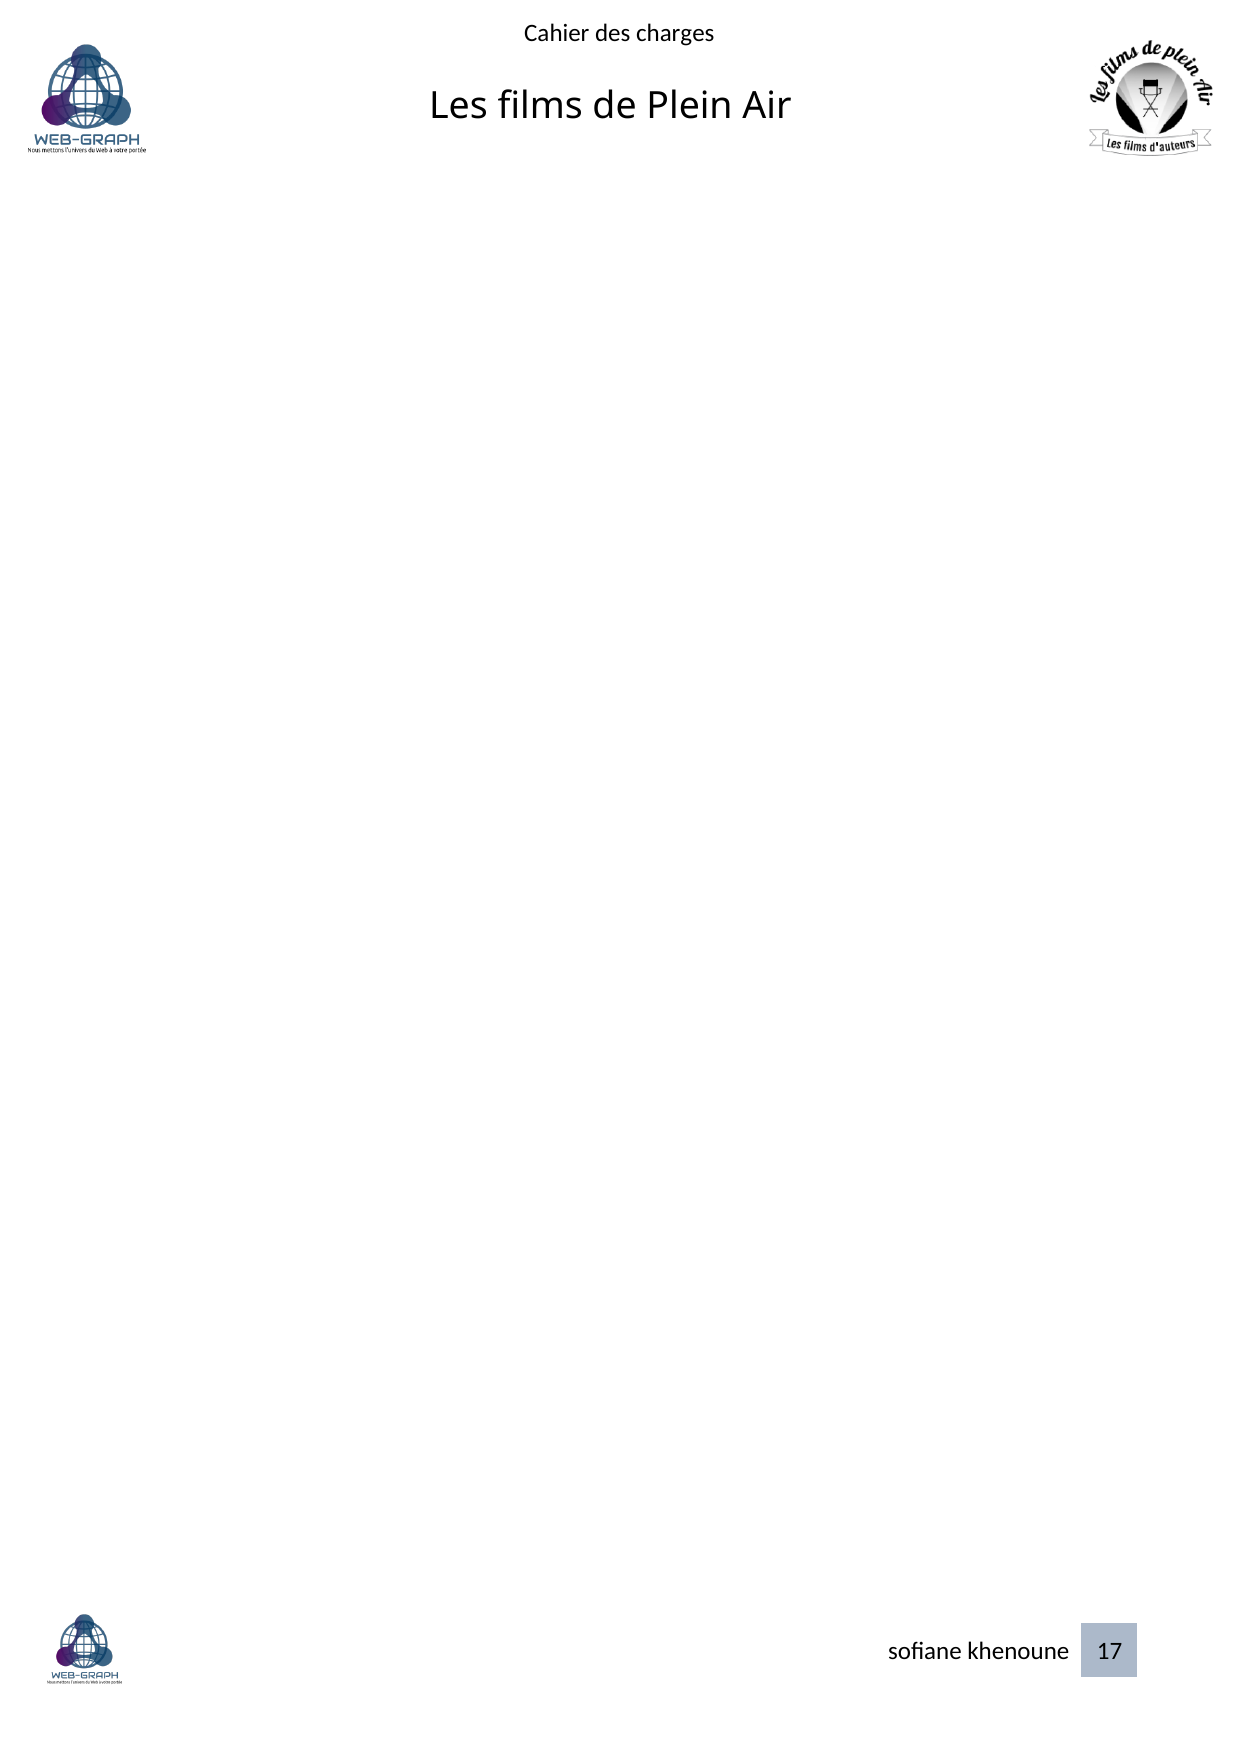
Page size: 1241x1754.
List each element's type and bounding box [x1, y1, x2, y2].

picture [43, 1607, 126, 1691]
picture [21, 33, 152, 164]
picture [1082, 38, 1219, 157]
